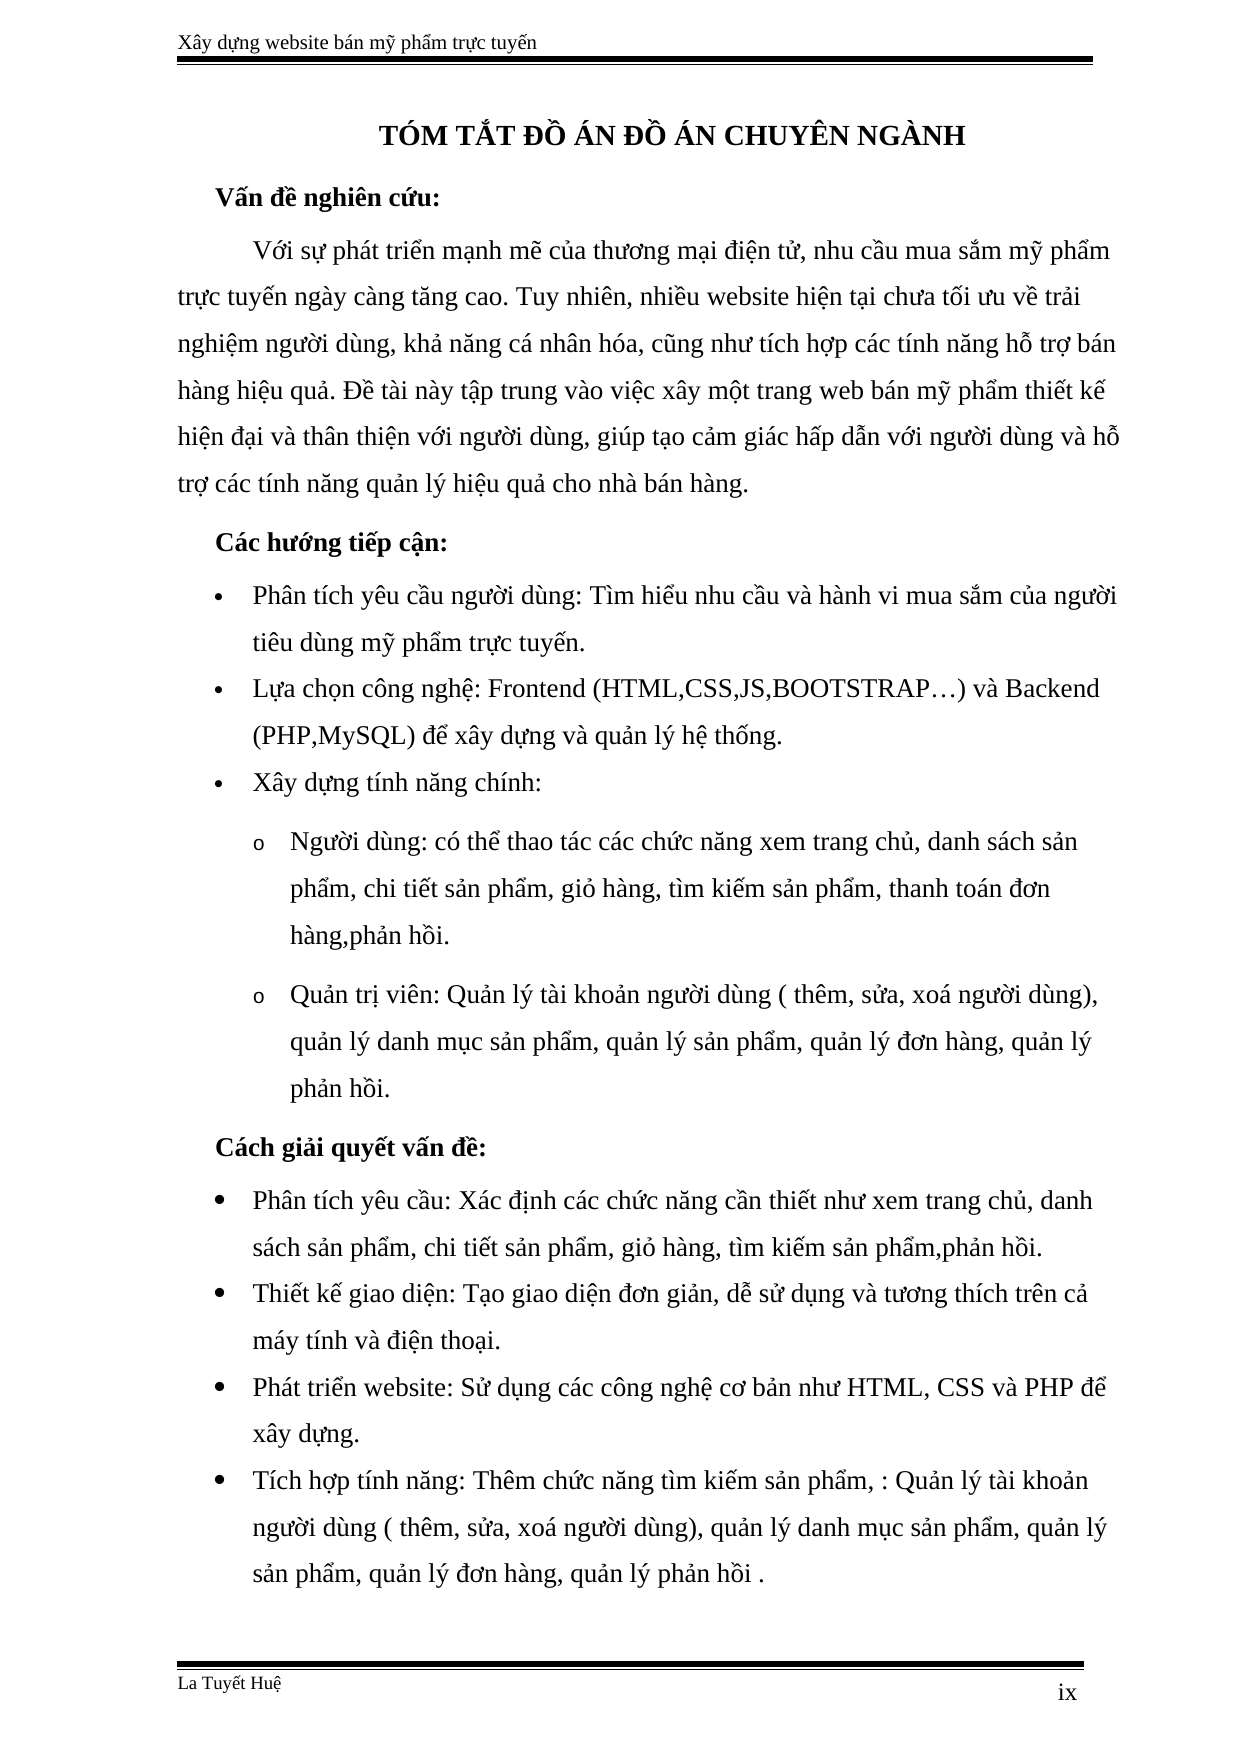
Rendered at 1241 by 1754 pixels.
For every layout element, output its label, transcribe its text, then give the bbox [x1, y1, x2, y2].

list Phân tích yêu cầu người dùng: Tìm hiểu nhu cầu và hành vi mua sắm của người tiêu dùng mỹ phẩm trực tuyến. [215, 579, 1122, 657]
subtitle TÓM TẮT ĐỒ ÁN ĐỒ ÁN CHUYÊN NGÀNH [222, 118, 1122, 152]
list Xây dựng tính năng chính: [215, 766, 1122, 797]
list Cách giải quyết vấn đề: [215, 1131, 1122, 1162]
list Lựa chọn công nghệ: Frontend (HTML,CSS,JS,BOOTSTRAP…) và Backend (PHP,MySQL) để xây dựng và quản lý hệ thống. [215, 673, 1122, 750]
list Vấn đề nghiên cứu: [215, 181, 1122, 212]
list Tích hợp tính năng: Thêm chức năng tìm kiếm sản phẩm, : Quản lý tài khoản người dùng ( thêm, sửa, xoá người dùng), quản lý danh mục sản phẩm, quản lý sản phẩm, quản lý đơn hàng, quản lý phản hồi . [215, 1464, 1122, 1589]
list Thiết kế giao diện: Tạo giao diện đơn giản, dễ sử dụng và tương thích trên cả máy tính và điện thoại. [215, 1277, 1122, 1355]
list Người dùng: có thể thao tác các chức năng xem trang chủ, danh sách sản phẩm, chi tiết sản phẩm, giỏ hàng, tìm kiếm sản phẩm, thanh toán đơn hàng,phản hồi. [252, 825, 1122, 950]
list Phân tích yêu cầu: Xác định các chức năng cần thiết như xem trang chủ, danh sách sản phẩm, chi tiết sản phẩm, giỏ hàng, tìm kiếm sản phẩm,phản hồi. [215, 1184, 1122, 1262]
list Quản trị viên: Quản lý tài khoản người dùng ( thêm, sửa, xoá người dùng), quản lý danh mục sản phẩm, quản lý sản phẩm, quản lý đơn hàng, quản lý phản hồi. [252, 978, 1122, 1103]
list Các hướng tiếp cận: [215, 526, 1122, 557]
text Với sự phát triển mạnh mẽ của thương mại điện tử, nhu cầu mua sắm mỹ phẩm trực tuyến ngày càng tăng cao. Tuy nhiên, nhiều website hiện tại chưa tối ưu về trải nghiệm người dùng, khả năng cá nhân hóa, cũng như tích hợp các tính năng hỗ trợ bán hàng hiệu quả. Đề tài này tập trung vào việc xây một trang web bán mỹ phẩm thiết kế hiện đại và thân thiện với người dùng, giúp tạo cảm giác hấp dẫn với người dùng và hỗ trợ các tính năng quản lý hiệu quả cho nhà bán hàng. [177, 234, 1122, 498]
list Phát triển website: Sử dụng các công nghệ cơ bản như HTML, CSS và PHP để xây dựng. [215, 1371, 1122, 1449]
